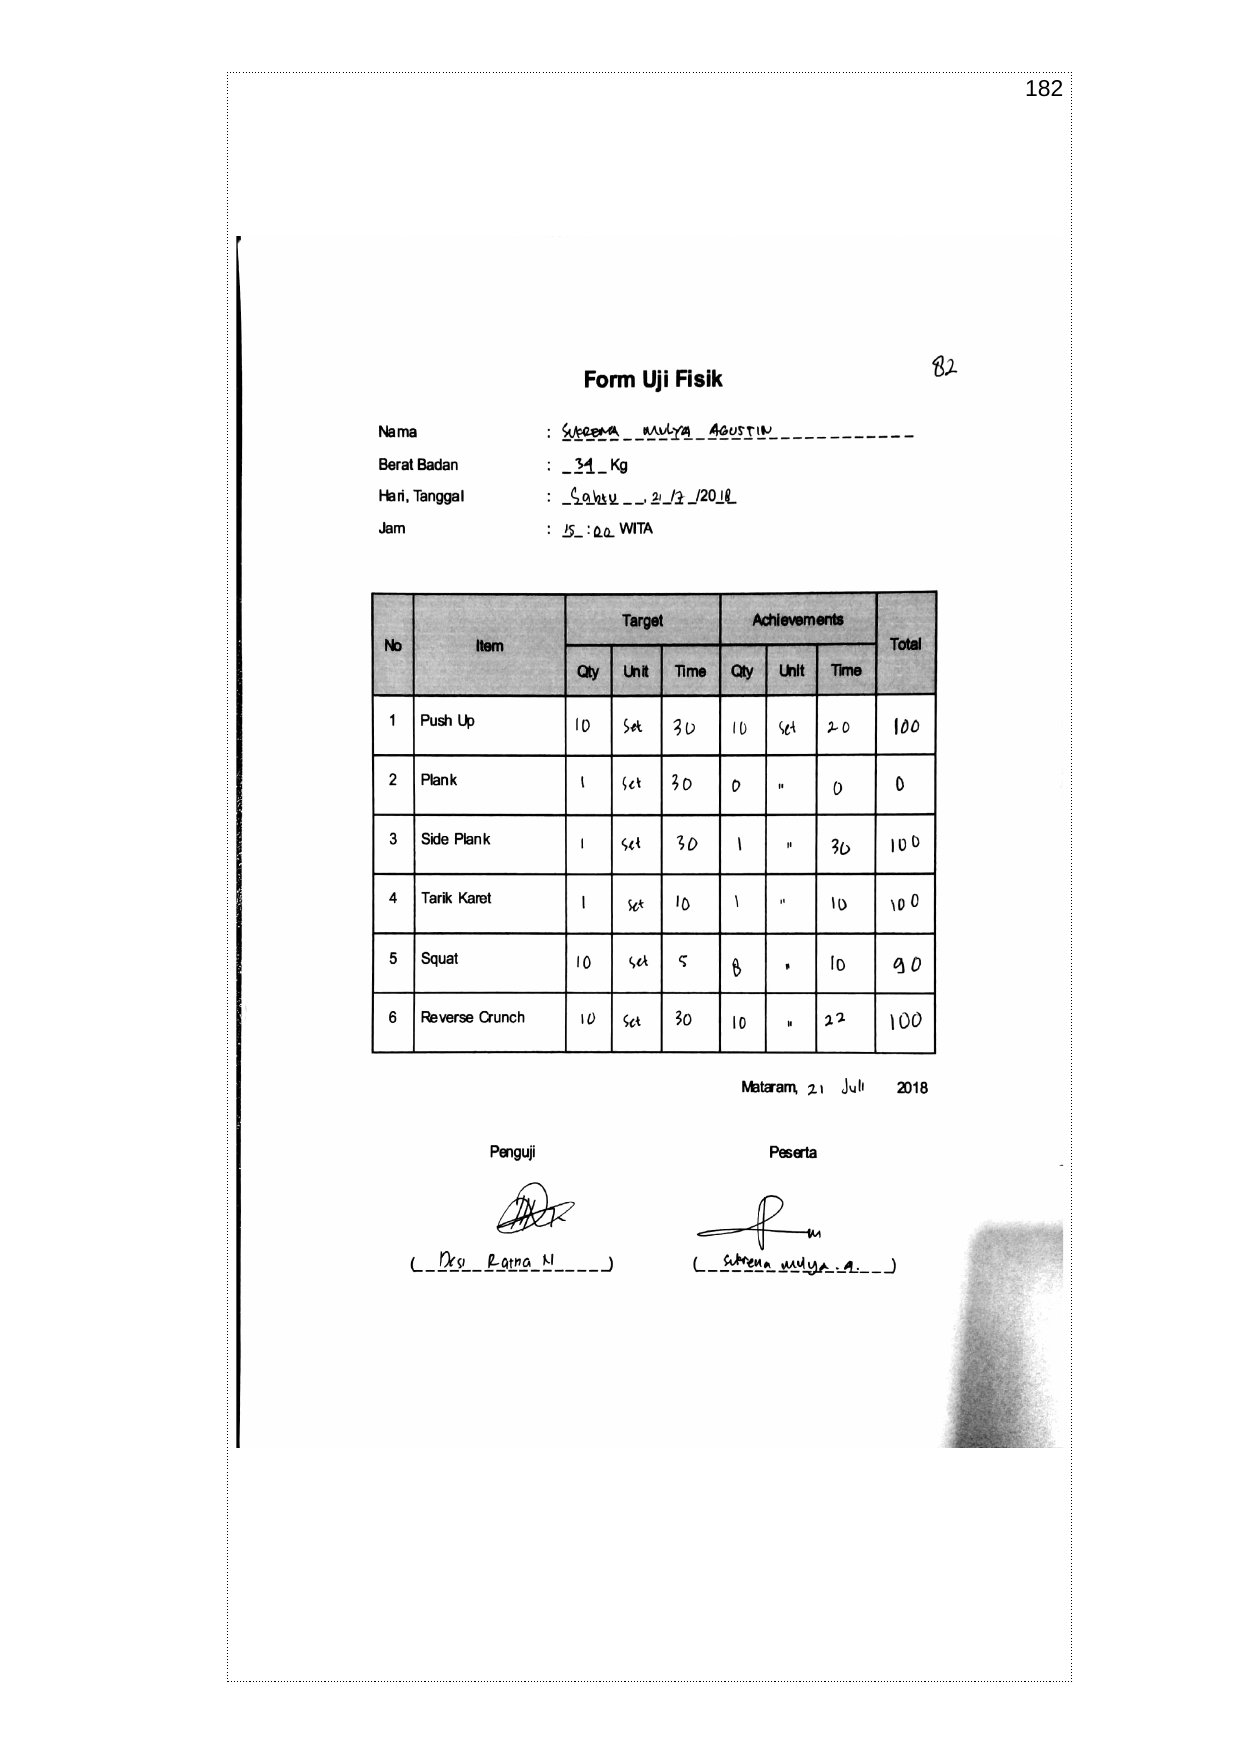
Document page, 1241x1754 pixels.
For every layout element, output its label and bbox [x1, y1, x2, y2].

picture [236, 236, 1064, 1448]
